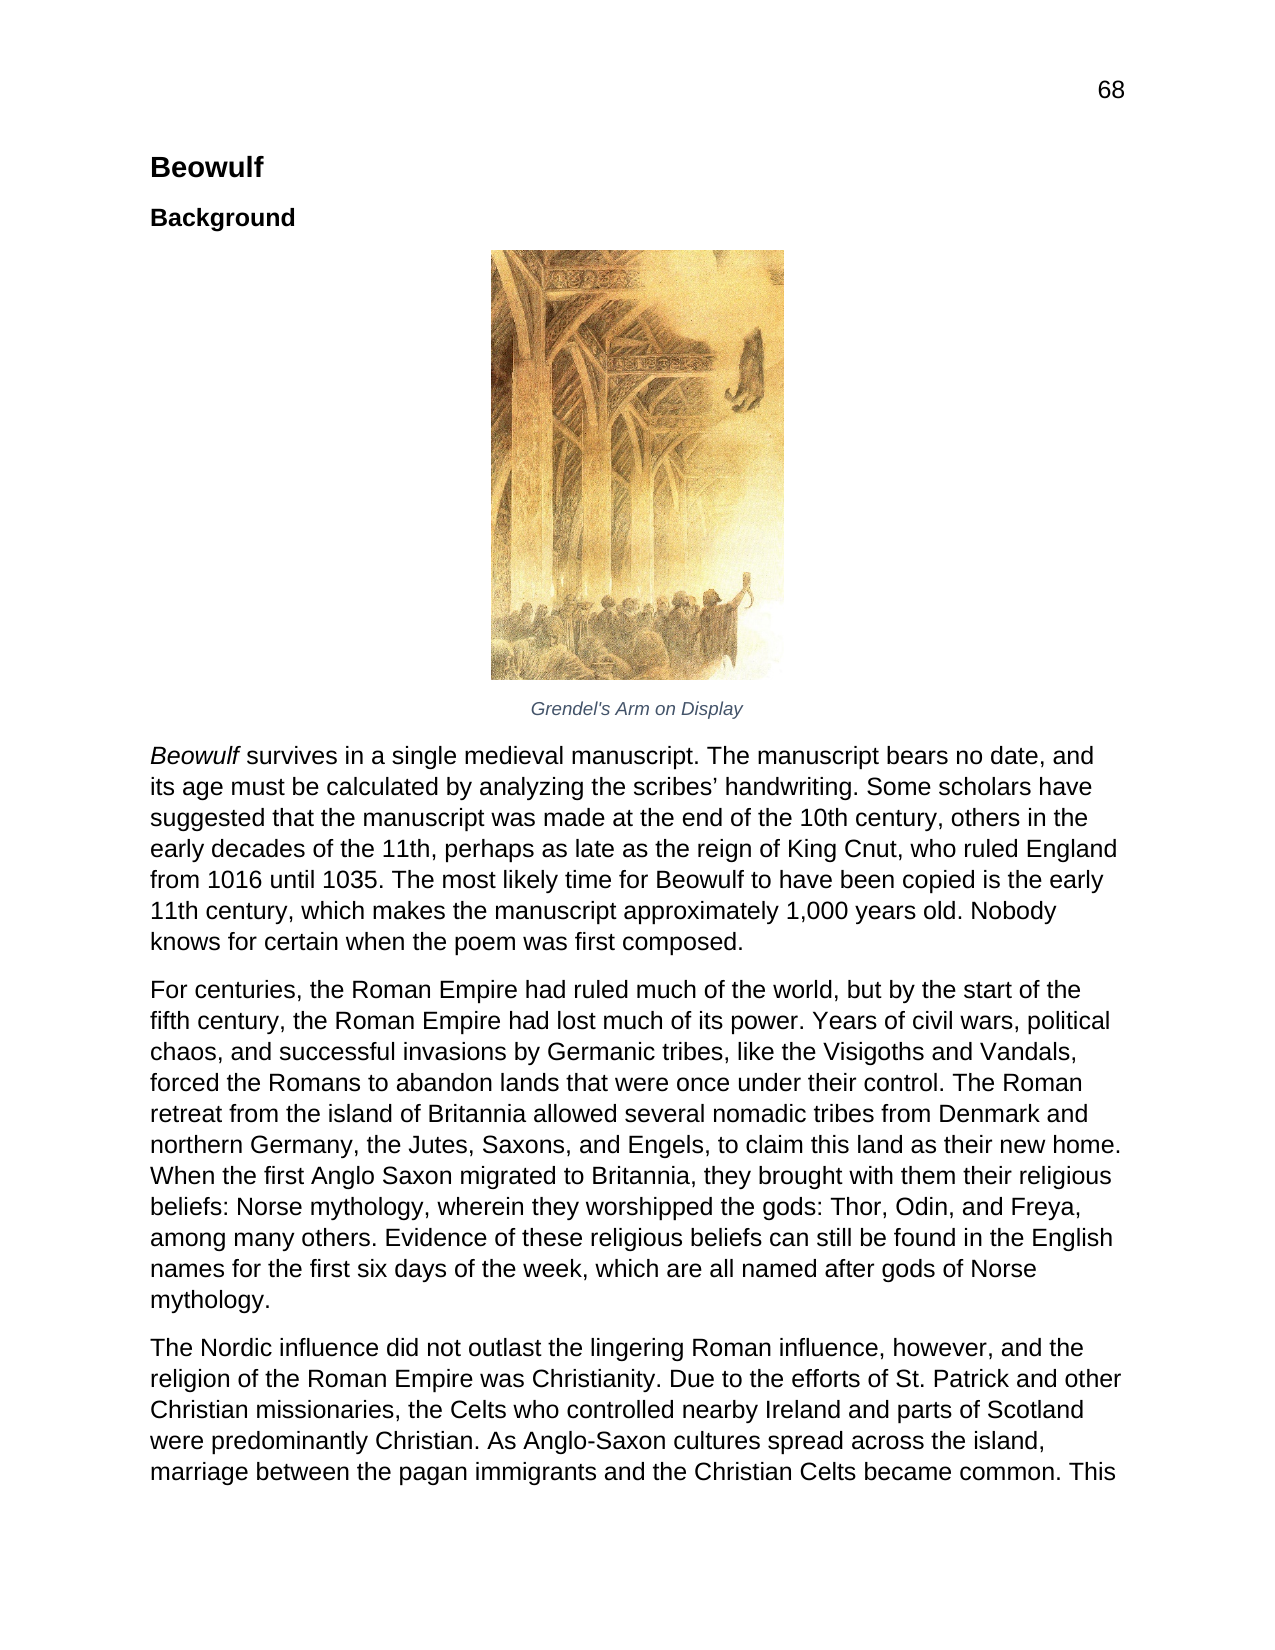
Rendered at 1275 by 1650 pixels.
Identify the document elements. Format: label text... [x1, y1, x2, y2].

text Grendel's Arm on Display [150, 698, 1125, 720]
text For centuries, the Roman Empire had ruled much of the world, but by the start of the fifth century, the Roman Empire had lost much of its power. Years of civil wars, political chaos, and successful invasions by Germanic tribes, like the Visigoths and Vandals, forced the Romans to abandon lands that were once under their control. The Roman retreat from the island of Britannia allowed several nomadic tribes from Denmark and northern Germany, the Jutes, Saxons, and Engels, to claim this land as their new home. When the first Anglo Saxon migrated to Britannia, they brought with them their religious beliefs: Norse mythology, wherein they worshipped the gods: Thor, Odin, and Freya, among many others. Evidence of these religious beliefs can still be found in the English names for the first six days of the week, which are all named after gods of Norse mythology. [150, 974, 1125, 1314]
picture [491, 250, 784, 680]
subtitle Beowulf [150, 150, 1125, 183]
subtitle Background [150, 203, 1125, 232]
text Beowulf survives in a single medieval manuscript. The manuscript bears no date, and its age must be calculated by analyzing the scribes’ handwriting. Some scholars have suggested that the manuscript was made at the end of the 10th century, others in the early decades of the 11th, perhaps as late as the reign of King Cnut, who ruled England from 1016 until 1035. The most likely time for Beowulf to have been copied is the early 11th century, which makes the manuscript approximately 1,000 years old. Nobody knows for certain when the poem was first composed. [150, 741, 1125, 956]
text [150, 1333, 1125, 1486]
